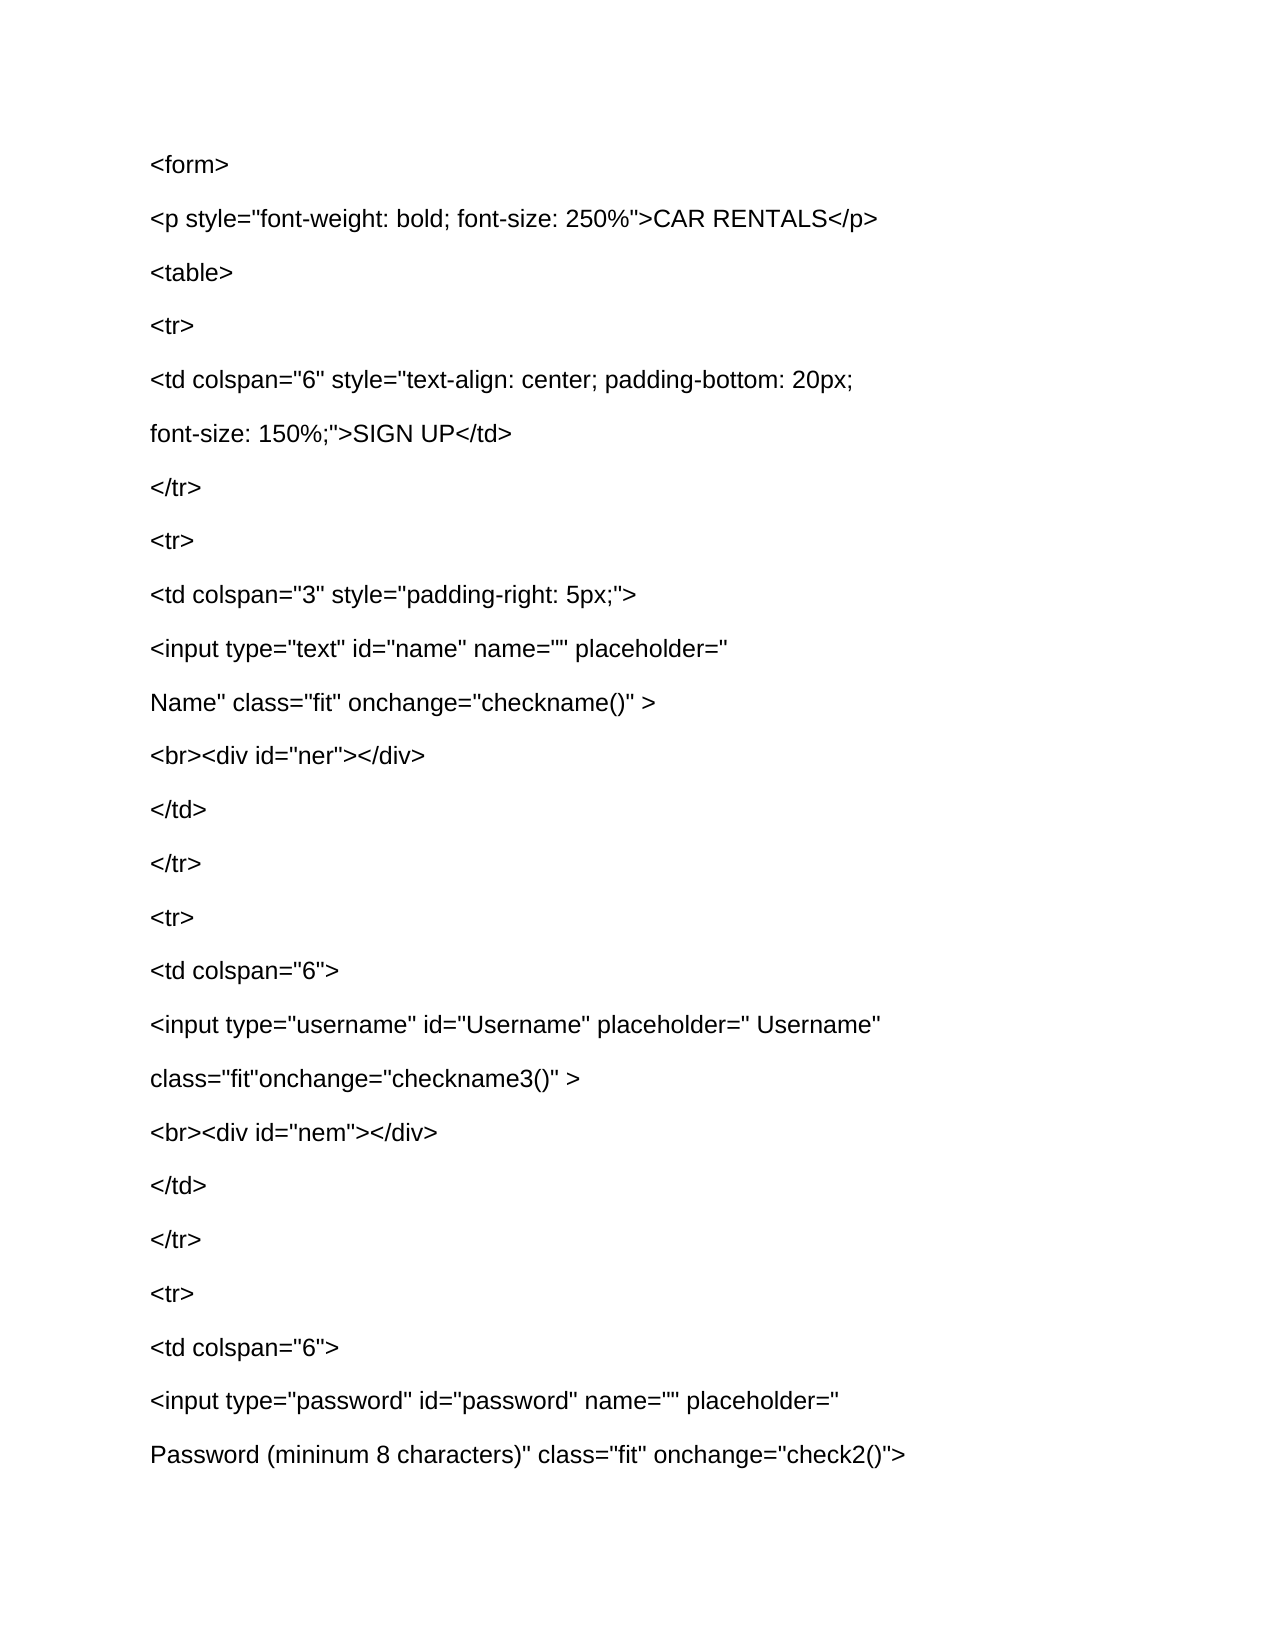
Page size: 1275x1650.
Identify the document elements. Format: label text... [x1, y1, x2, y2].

text <tr> [150, 311, 1125, 340]
text class="fit"onchange="checkname3()" > [150, 1064, 1125, 1092]
text </tr> [150, 1225, 1125, 1254]
text <td colspan="6"> [150, 956, 1125, 985]
text <table> [150, 257, 1125, 286]
text <input type="username" id="Username" placeholder=" Username" [150, 1010, 1125, 1039]
text <p style="font-weight: bold; font-size: 250%">CAR RENTALS</p> [150, 204, 1125, 232]
text <br><div id="nem"></div> [150, 1117, 1125, 1146]
text </td> [150, 1171, 1125, 1200]
text <tr> [150, 1279, 1125, 1307]
text <br><div id="ner"></div> [150, 741, 1125, 770]
text <td colspan="6"> [150, 1332, 1125, 1361]
text <tr> [150, 526, 1125, 555]
text <input type="password" id="password" name="" placeholder=" [150, 1386, 1125, 1415]
text </tr> [150, 472, 1125, 501]
text </tr> [150, 849, 1125, 877]
text <td colspan="6" style="text-align: center; padding-bottom: 20px; [150, 365, 1125, 394]
text Name" class="fit" onchange="checkname()" > [150, 687, 1125, 716]
text font-size: 150%;">SIGN UP</td> [150, 419, 1125, 447]
text Password (mininum 8 characters)" class="fit" onchange="check2()"> [150, 1440, 1125, 1469]
text <input type="text" id="name" name="" placeholder=" [150, 634, 1125, 662]
text <tr> [150, 902, 1125, 931]
text </td> [150, 795, 1125, 824]
text <form> [150, 150, 1125, 179]
text <td colspan="3" style="padding-right: 5px;"> [150, 580, 1125, 609]
